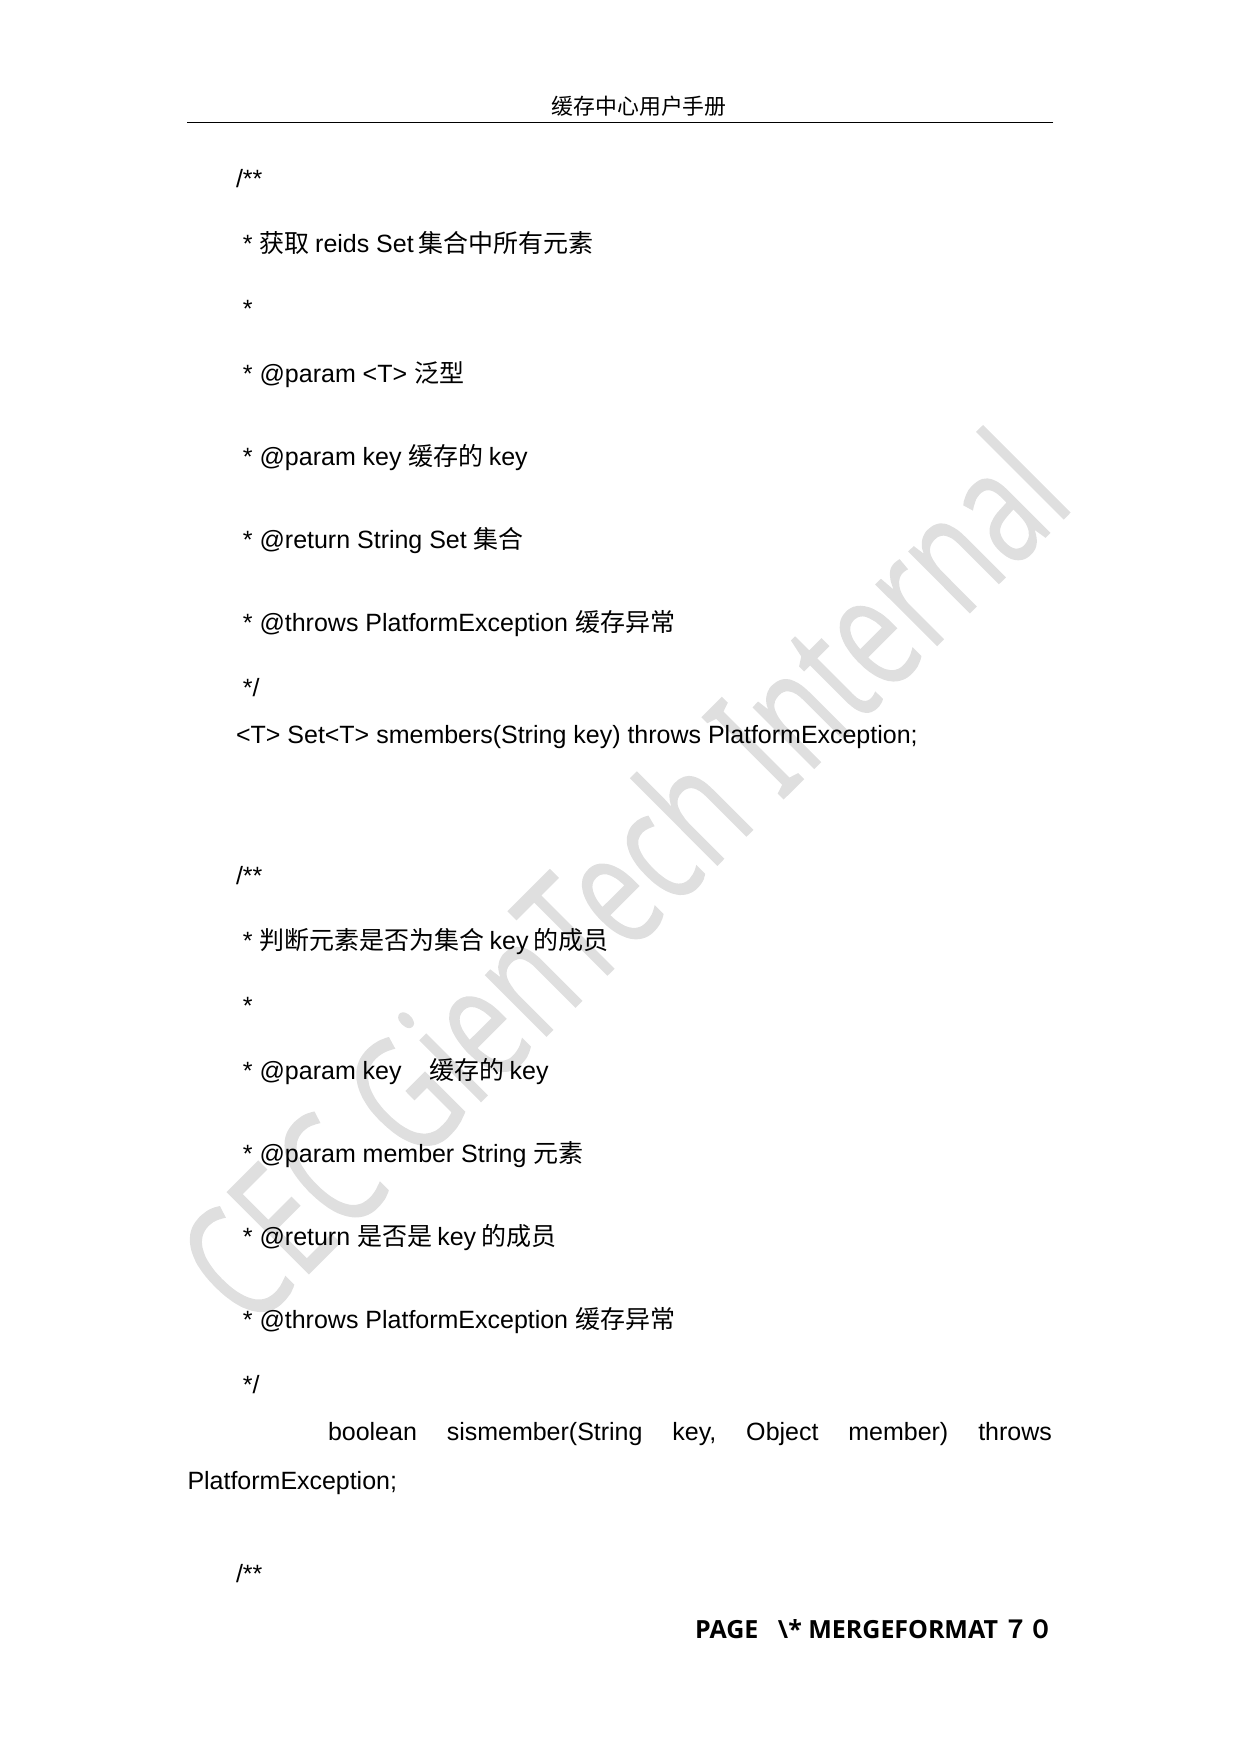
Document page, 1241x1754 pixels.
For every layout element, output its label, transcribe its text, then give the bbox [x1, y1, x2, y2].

text * @param member String 元素 [187, 1119, 1053, 1184]
text * [187, 989, 1053, 1021]
text */ [187, 1368, 1053, 1401]
text * @throws PlatformException 缓存异常 [187, 1285, 1053, 1350]
text */ [187, 671, 1053, 704]
text * 判断元素是否为集合key的成员 [187, 906, 1053, 971]
text /** [187, 859, 1053, 891]
text * @return String Set 集合 [187, 505, 1053, 570]
text /** [187, 1558, 1053, 1590]
text * [187, 292, 1053, 324]
text * @param <T> 泛型 [187, 339, 1053, 404]
text * 获取 reids Set集合中所有元素 [187, 209, 1053, 274]
text boolean sismember(String key, Object member) throws PlatformException; [187, 1415, 1053, 1496]
text * @return 是否是key的成员 [187, 1202, 1053, 1267]
text <T> Set<T> smembers(String key) throws PlatformException; [187, 718, 1053, 751]
text * @param key 缓存的key [187, 1036, 1053, 1101]
text * @param key 缓存的key [187, 422, 1053, 487]
text /** [187, 162, 1053, 194]
text * @throws PlatformException 缓存异常 [187, 588, 1053, 653]
